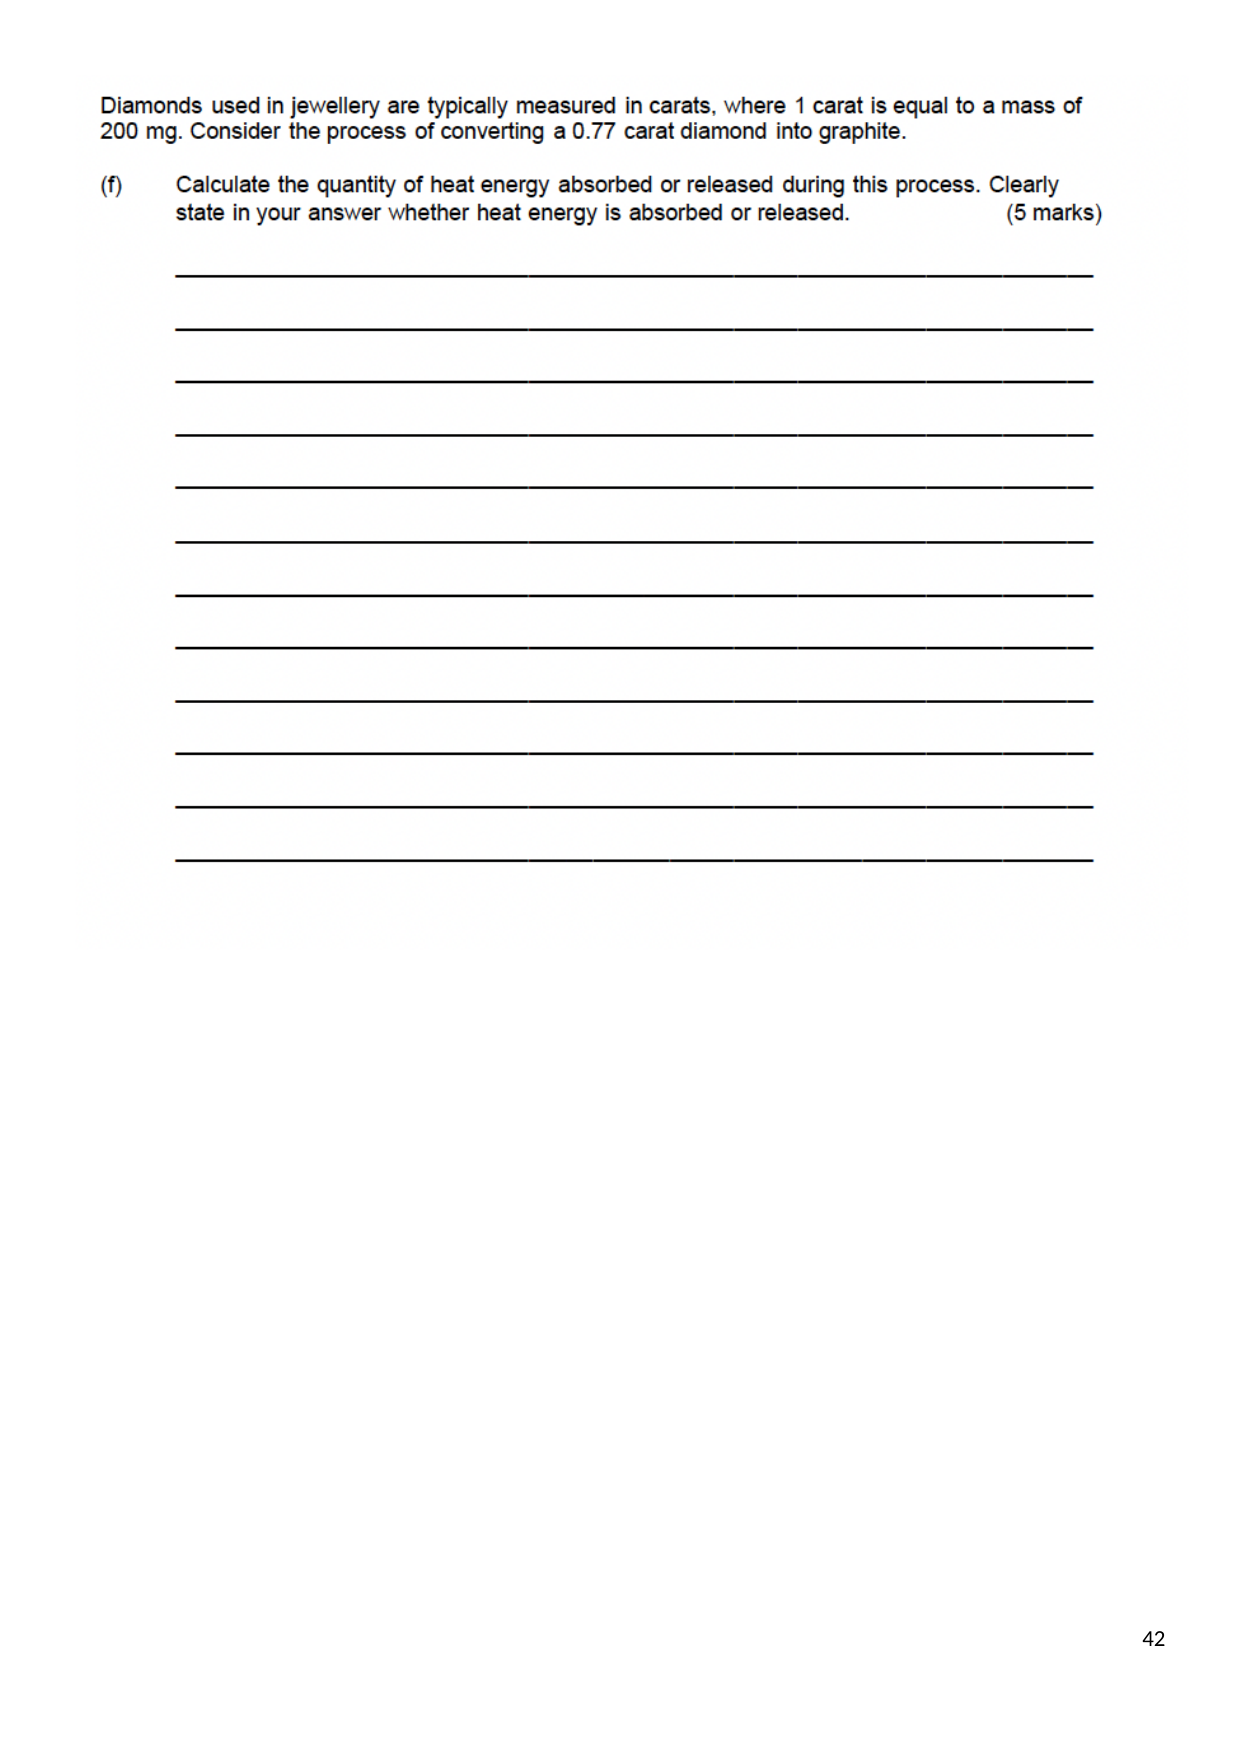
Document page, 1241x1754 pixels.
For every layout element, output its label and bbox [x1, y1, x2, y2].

picture [75, 75, 1189, 950]
